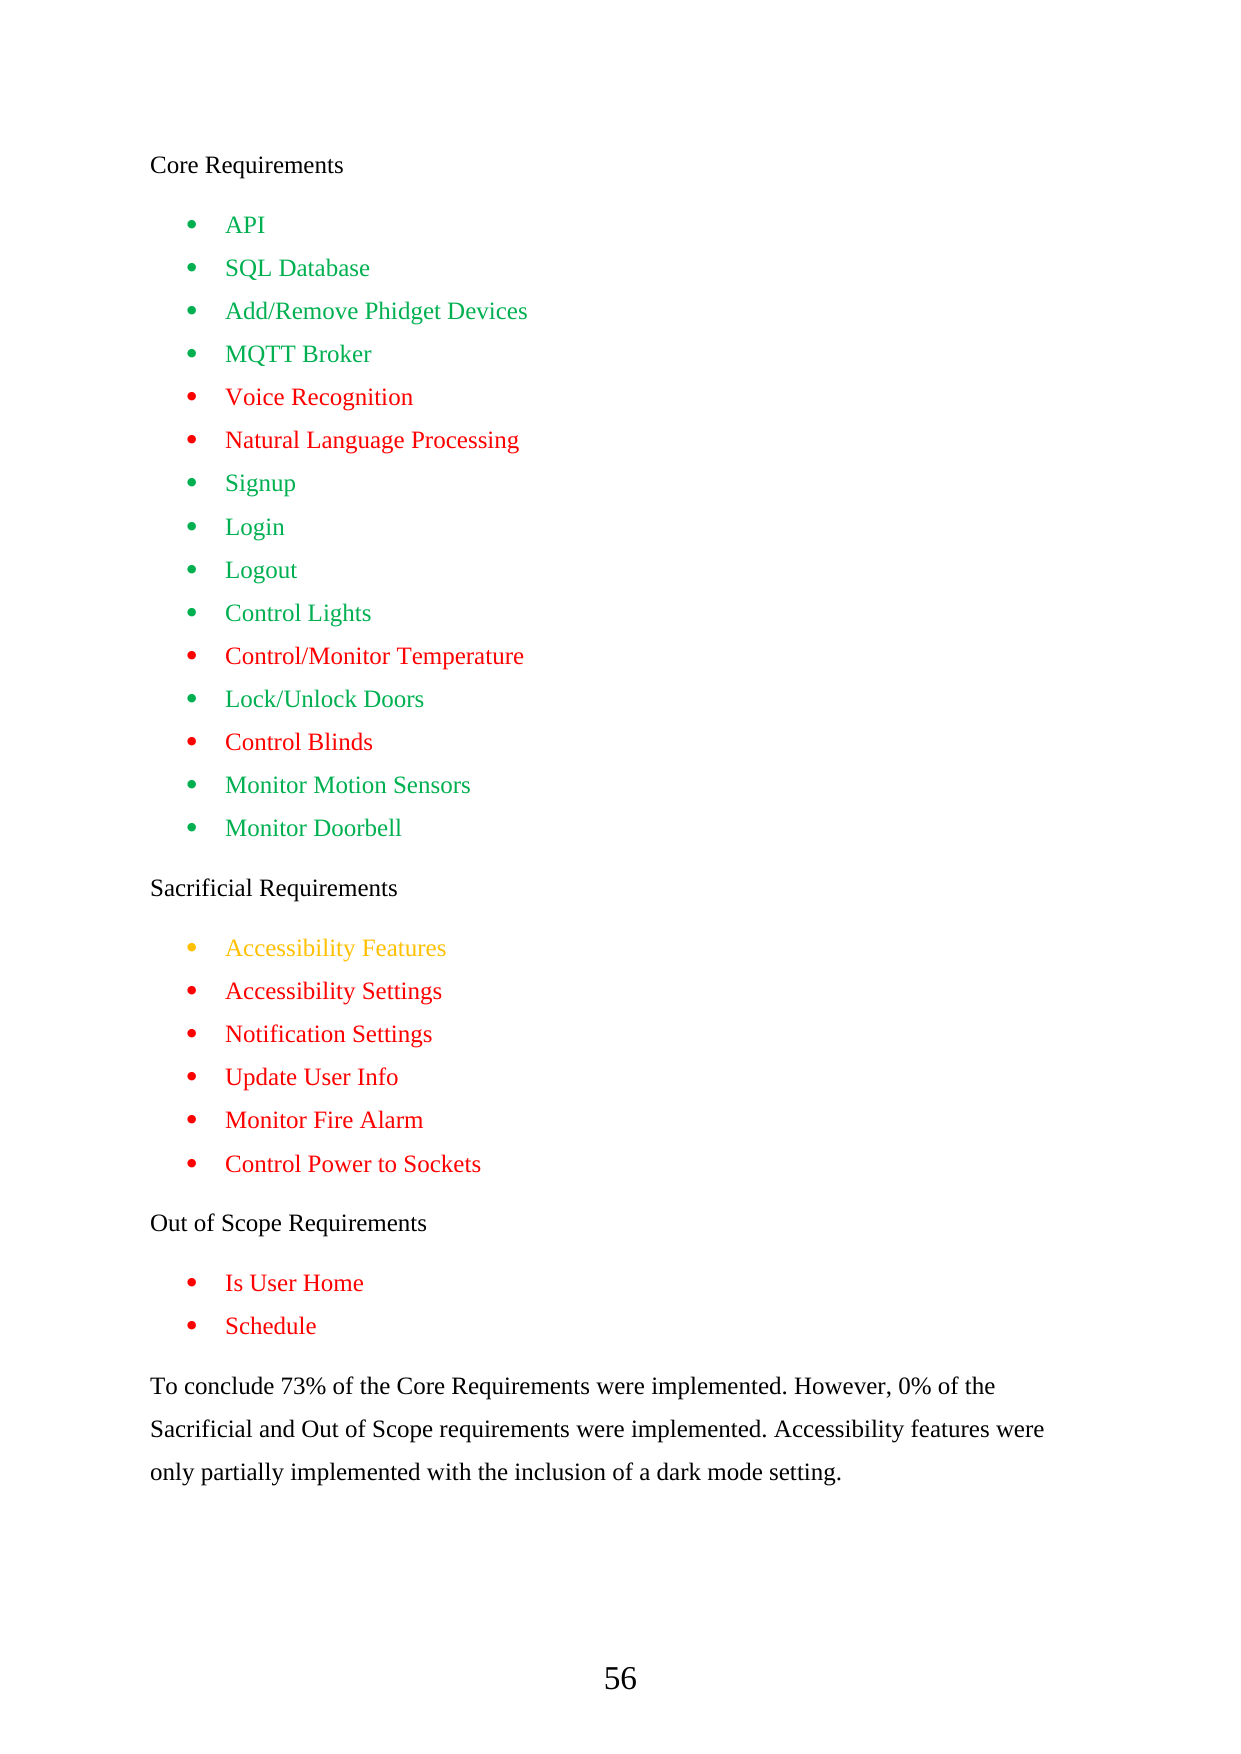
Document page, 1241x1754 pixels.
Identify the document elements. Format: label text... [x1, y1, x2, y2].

list Accessibility Features [187, 933, 1090, 962]
list Is User Home [187, 1268, 1090, 1297]
list Control/Monitor Temperature [187, 641, 1090, 670]
list Add/Remove Phidget Devices [187, 296, 1090, 325]
list Signup [187, 468, 1090, 497]
text Out of Scope Requirements [150, 1208, 1090, 1237]
list Lock/Unlock Doors [187, 684, 1090, 713]
list Monitor Fire Alarm [187, 1106, 1090, 1134]
list Schedule [187, 1311, 1090, 1340]
list Login [187, 512, 1090, 540]
list Natural Language Processing [187, 425, 1090, 454]
list Control Blinds [187, 727, 1090, 756]
list SQL Database [187, 253, 1090, 282]
text To conclude 73% of the Core Requirements were implemented. However, 0% of the Sacrificial and Out of Scope requirements were implemented. Accessibility features were only partially implemented with the inclusion of a dark mode setting. [150, 1371, 1090, 1486]
list Update User Info [187, 1062, 1090, 1091]
text Core Requirements [150, 150, 1090, 179]
list Monitor Doorbell [187, 813, 1090, 842]
list API [187, 210, 1090, 238]
list Monitor Motion Sensors [187, 770, 1090, 799]
list Logout [187, 555, 1090, 583]
list MQTT Broker [187, 339, 1090, 368]
list Notification Settings [187, 1019, 1090, 1048]
list Voice Recognition [187, 382, 1090, 411]
list Accessibility Settings [187, 976, 1090, 1005]
list Control Lights [187, 598, 1090, 627]
list Control Power to Sockets [187, 1149, 1090, 1177]
text Sacrificial Requirements [150, 873, 1090, 902]
